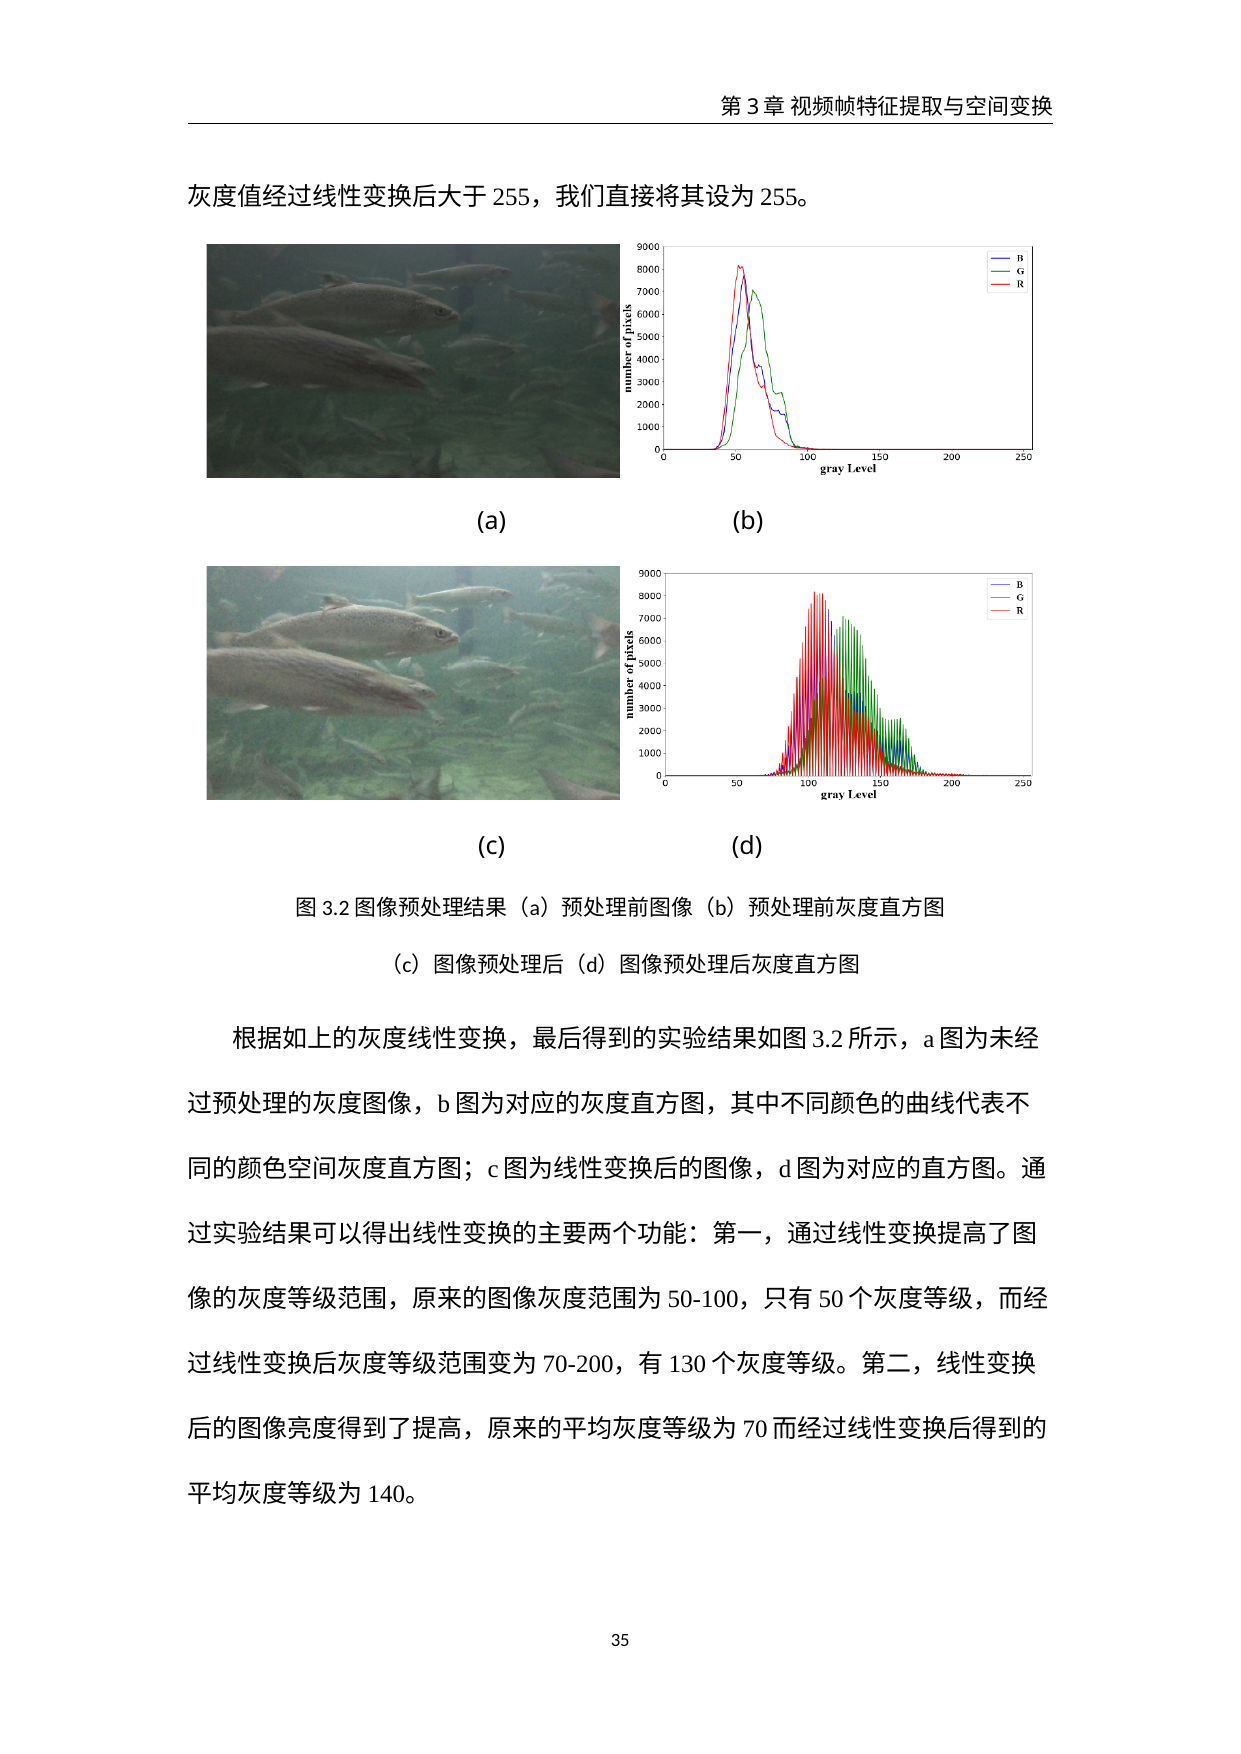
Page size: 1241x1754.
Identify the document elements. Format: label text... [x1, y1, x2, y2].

picture [206, 564, 1034, 800]
text （c）图像预处理后（d）图像预处理后灰度直方图 [187, 947, 1053, 979]
text 图3.2 图像预处理结果（a）预处理前图像（b）预处理前灰度直方图 [187, 889, 1053, 922]
text 根据如上的灰度线性变换，最后得到的实验结果如图3.2所示，a图为未经过预处理的灰度图像，b图为对应的灰度直方图，其中不同颜色的曲线代表不同的颜色空间灰度直方图；c图为线性变换后的图像，d图为对应的直方图。通过实验结果可以得出线性变换的主要两个功能：第一，通过线性变换提高了图像的灰度等级范围，原来的图像灰度范围为50-100，只有50个灰度等级，而经过线性变换后灰度等级范围变为70-200，有130个灰度等级。第二，线性变换后的图像亮度得到了提高，原来的平均灰度等级为70而经过线性变换后得到的平均灰度等级为140。 [187, 1004, 1053, 1524]
text (c) (d) [187, 812, 1053, 877]
text (a) (b) [187, 487, 1053, 552]
picture [206, 236, 1034, 478]
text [187, 162, 1053, 227]
